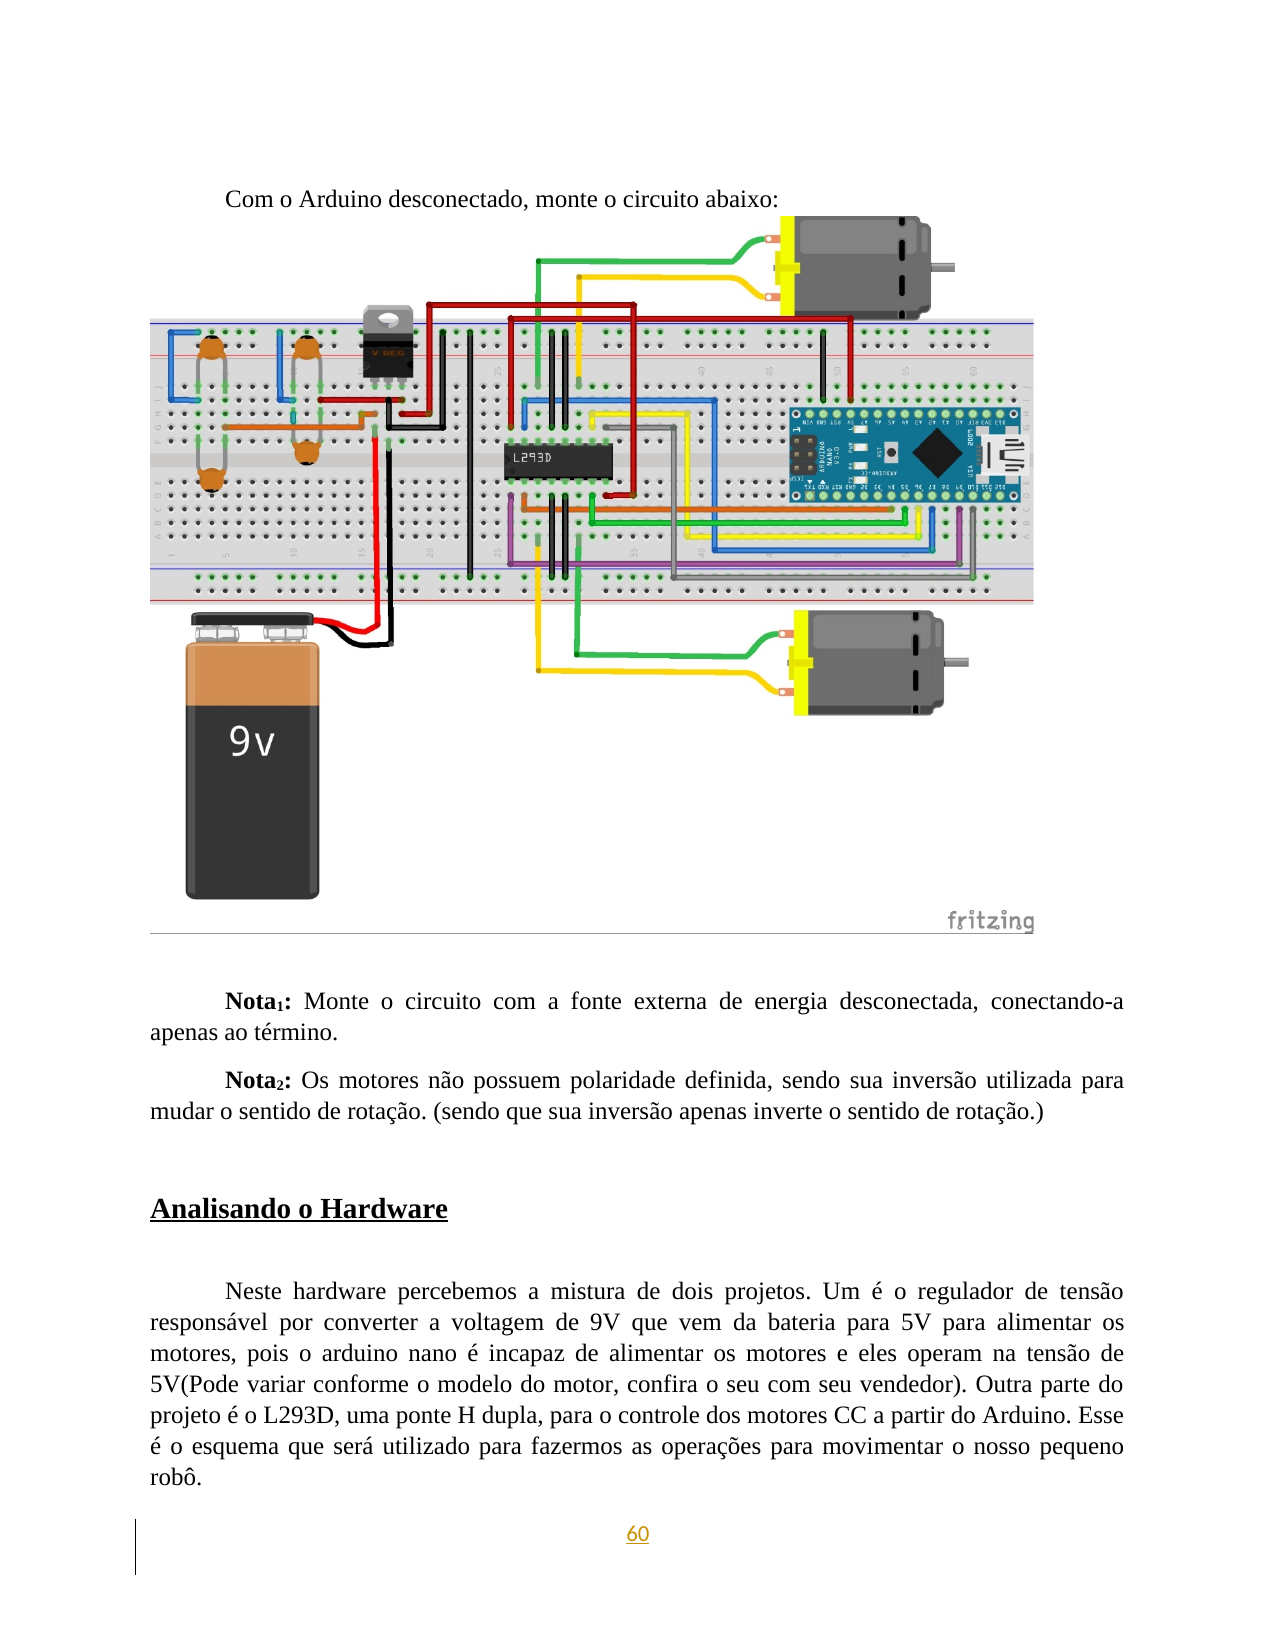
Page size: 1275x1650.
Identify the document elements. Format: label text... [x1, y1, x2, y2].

text Nota1: Monte o circuito com a fonte externa de energia desconectada, conectando-a apenas ao término. [150, 986, 1125, 1046]
text Neste hardware percebemos a mistura de dois projetos. Um é o regulador de tensão responsável por converter a voltagem de 9V que vem da bateria para 5V para alimentar os motores, pois o arduino nano é incapaz de alimentar os motores e eles operam na tensão de 5V(Pode variar conforme o modelo do motor, confira o seu com seu vendedor). Outra parte do projeto é o L293D, uma ponte H dupla, para o controle dos motores CC a partir do Arduino. Esse é o esquema que será utilizado para fazermos as operações para movimentar o nosso pequeno robô. [150, 1276, 1125, 1491]
text Analisando o Hardware [150, 1191, 1125, 1225]
picture [150, 216, 1034, 934]
text Com o Arduino desconectado, monte o circuito abaixo: [150, 184, 1125, 213]
text Nota2: Os motores não possuem polaridade definida, sendo sua inversão utilizada para mudar o sentido de rotação. (sendo que sua inversão apenas inverte o sentido de rotação.) [150, 1065, 1125, 1125]
